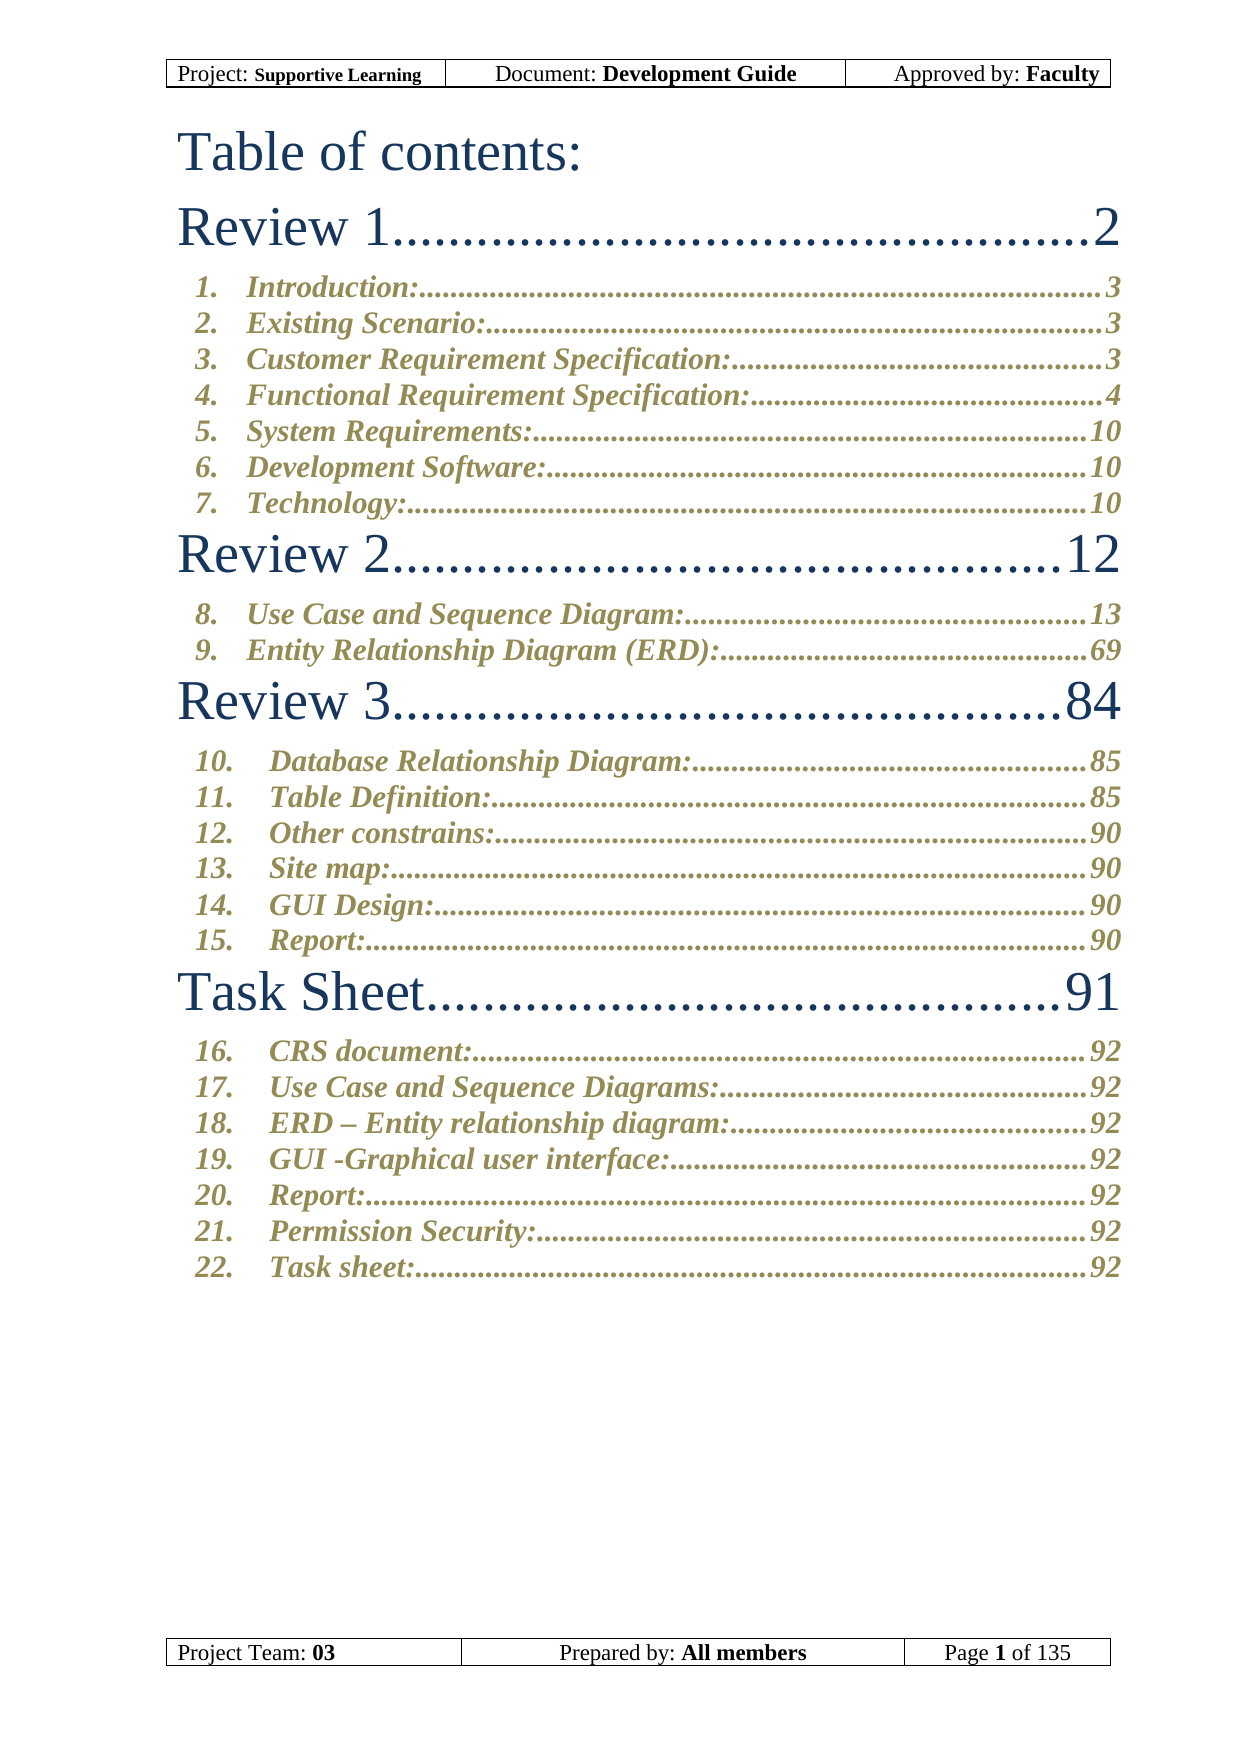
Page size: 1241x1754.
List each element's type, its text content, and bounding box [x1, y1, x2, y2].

text 12. Other constrains: 90 [195, 814, 1122, 850]
text Review 3 84 [177, 667, 1122, 732]
text 22. Task sheet: 92 [195, 1248, 1122, 1284]
text 17. Use Case and Sequence Diagrams: 92 [195, 1069, 1122, 1104]
text 2. Existing Scenario: 3 [195, 304, 1122, 340]
text 6. Development Software: 10 [195, 448, 1122, 484]
text Review 2 12 [177, 520, 1122, 584]
text 3. Customer Requirement Specification: 3 [195, 340, 1122, 376]
text Table of contents: [177, 118, 1122, 183]
text 14. GUI Design: 90 [195, 886, 1122, 922]
text 5. System Requirements: 10 [195, 412, 1122, 448]
text Review 1 2 [177, 193, 1122, 258]
text 8. Use Case and Sequence Diagram: 13 [195, 595, 1122, 631]
text 10. Database Relationship Diagram: 85 [195, 742, 1122, 778]
text 4. Functional Requirement Specification: 4 [195, 376, 1122, 412]
text 21. Permission Security: 92 [195, 1212, 1122, 1248]
text 13. Site map: 90 [195, 850, 1122, 886]
text 16. CRS document: 92 [195, 1033, 1122, 1069]
text 15. Report: 90 [195, 922, 1122, 958]
text 1. Introduction: 3 [195, 268, 1122, 304]
text 20. Report: 92 [195, 1176, 1122, 1212]
text 18. ERD – Entity relationship diagram: 92 [195, 1104, 1122, 1141]
text 19. GUI -Graphical user interface: 92 [195, 1141, 1122, 1176]
text 7. Technology: 10 [195, 484, 1122, 520]
text 11. Table Definition: 85 [195, 778, 1122, 814]
text 9. Entity Relationship Diagram (ERD): 69 [195, 631, 1122, 667]
text Task Sheet 91 [177, 958, 1122, 1022]
